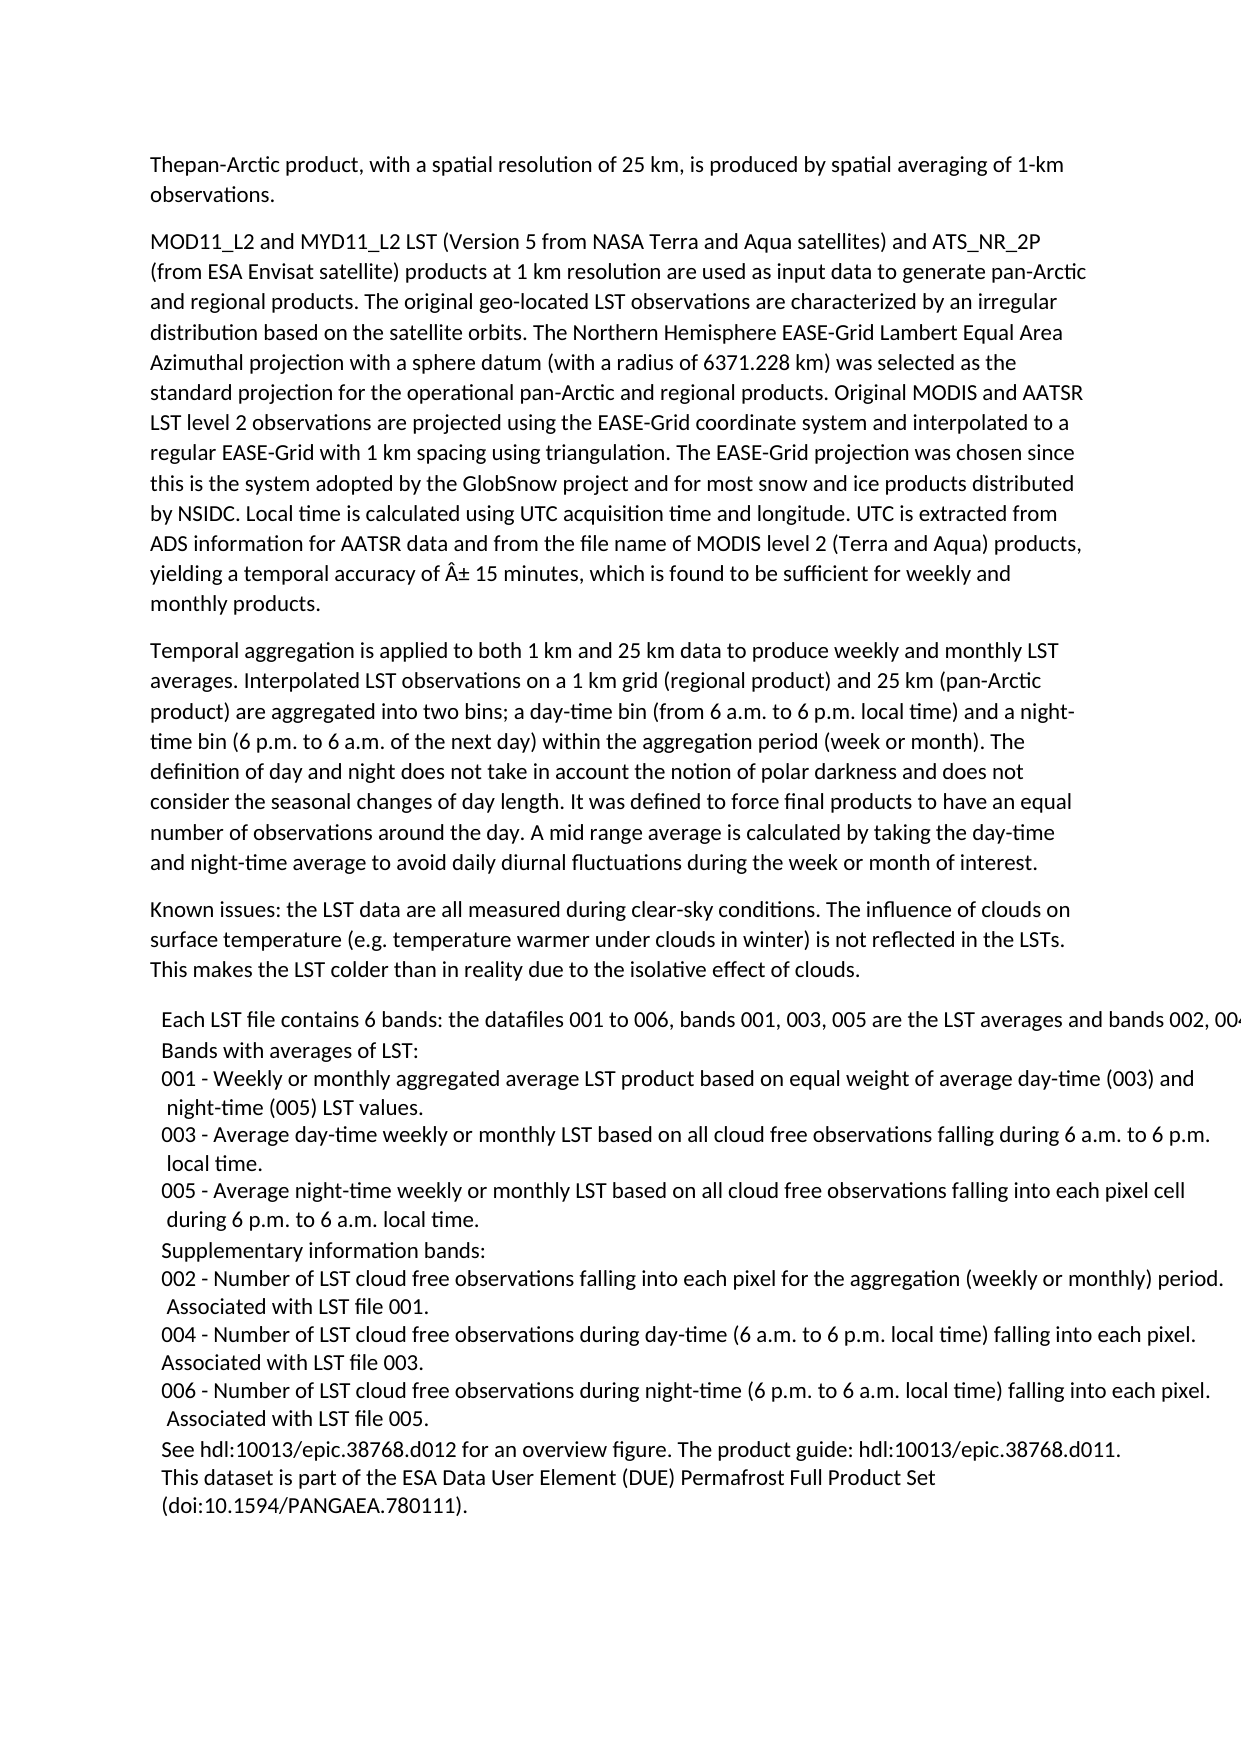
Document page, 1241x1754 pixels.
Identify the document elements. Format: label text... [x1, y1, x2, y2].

table_cell 006 - Number of LST cloud free observations during night-time (6 p.m. to 6 a.m. local time) falling into each pixel. Associated with LST file 005. [150, 1376, 1240, 1432]
table_cell 002 - Number of LST cloud free observations falling into each pixel for the aggregation (weekly or monthly) period. Associated with LST file 001. [150, 1264, 1240, 1320]
table_cell 001 - Weekly or monthly aggregated average LST product based on equal weight of average day-time (003) and night-time (005) LST values. [150, 1065, 1240, 1121]
table_cell 003 - Average day-time weekly or monthly LST based on all cloud free observations falling during 6 a.m. to 6 p.m. local time. [150, 1121, 1240, 1177]
table_cell This dataset is part of the ESA Data User Element (DUE) Permafrost Full Product Set (doi:10.1594/PANGAEA.780111). [150, 1463, 1240, 1519]
text Known issues: the LST data are all measured during clear-sky conditions. The influence of clouds on surface temperature (e.g. temperature warmer under clouds in winter) is not reflected in the LSTs. This makes the LST colder than in reality due to the isolative effect of clouds. [150, 895, 1090, 983]
text Temporal aggregation is applied to both 1 km and 25 km data to produce weekly and monthly LST averages. Interpolated LST observations on a 1 km grid (regional product) and 25 km (pan-Arctic product) are aggregated into two bins; a day-time bin (from 6 a.m. to 6 p.m. local time) and a night-time bin (6 p.m. to 6 a.m. of the next day) within the aggregation period (week or month). The definition of day and night does not take in account the notion of polar darkness and does not consider the seasonal changes of day length. It was defined to force final products to have an equal number of observations around the day. A mid range average is calculated by taking the day-time and night-time average to avoid daily diurnal fluctuations during the week or month of interest. [150, 636, 1090, 876]
text MOD11_L2 and MYD11_L2 LST (Version 5 from NASA Terra and Aqua satellites) and ATS_NR_2P (from ESA Envisat satellite) products at 1 km resolution are used as input data to generate pan-Arctic and regional products. The original geo-located LST observations are characterized by an irregular distribution based on the satellite orbits. The Northern Hemisphere EASE-Grid Lambert Equal Area Azimuthal projection with a sphere datum (with a radius of 6371.228 km) was selected as the standard projection for the operational pan-Arctic and regional products. Original MODIS and AATSR LST level 2 observations are projected using the EASE-Grid coordinate system and interpolated to a regular EASE-Grid with 1 km spacing using triangulation. The EASE-Grid projection was chosen since this is the system adopted by the GlobSnow project and for most snow and ice products distributed by NSIDC. Local time is calculated using UTC acquisition time and longitude. UTC is extracted from ADS information for AATSR data and from the file name of MODIS level 2 (Terra and Aqua) products, yielding a temporal accuracy of Â± 15 minutes, which is found to be sufficient for weekly and monthly products. [150, 227, 1090, 618]
table_cell 005 - Average night-time weekly or monthly LST based on all cloud free observations falling into each pixel cell during 6 p.m. to 6 a.m. local time. [150, 1177, 1240, 1233]
table_cell See hdl:10013/epic.38768.d012 for an overview figure. The product guide: hdl:10013/epic.38768.d011. [150, 1432, 1240, 1463]
table_header Each LST file contains 6 bands: the datafiles 001 to 006, bands 001, 003, 005 are the LST averages and bands 002, 004, 006 are supplementary quality information: [150, 1002, 1240, 1033]
table_cell 004 - Number of LST cloud free observations during day-time (6 a.m. to 6 p.m. local time) falling into each pixel. Associated with LST file 003. [150, 1320, 1240, 1376]
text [150, 150, 1090, 208]
table_cell Supplementary information bands: [150, 1233, 1240, 1264]
table_cell Bands with averages of LST: [150, 1033, 1240, 1064]
